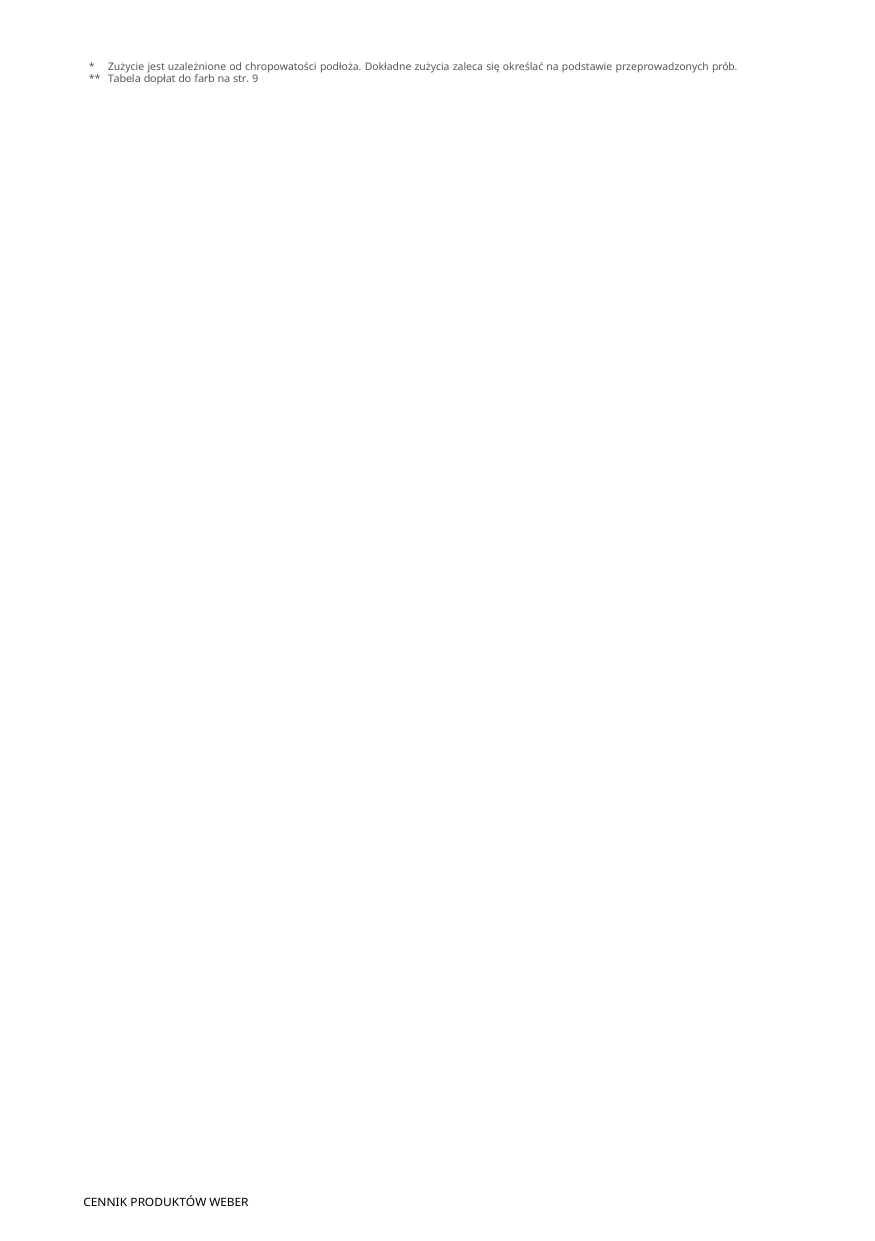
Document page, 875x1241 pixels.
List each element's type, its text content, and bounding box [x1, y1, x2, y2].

text * Zużycie jest uzależnione od chropowatości podłoża. Dokładne zużycia zaleca się określać na podstawie przeprowadzonych prób. [88, 60, 815, 73]
